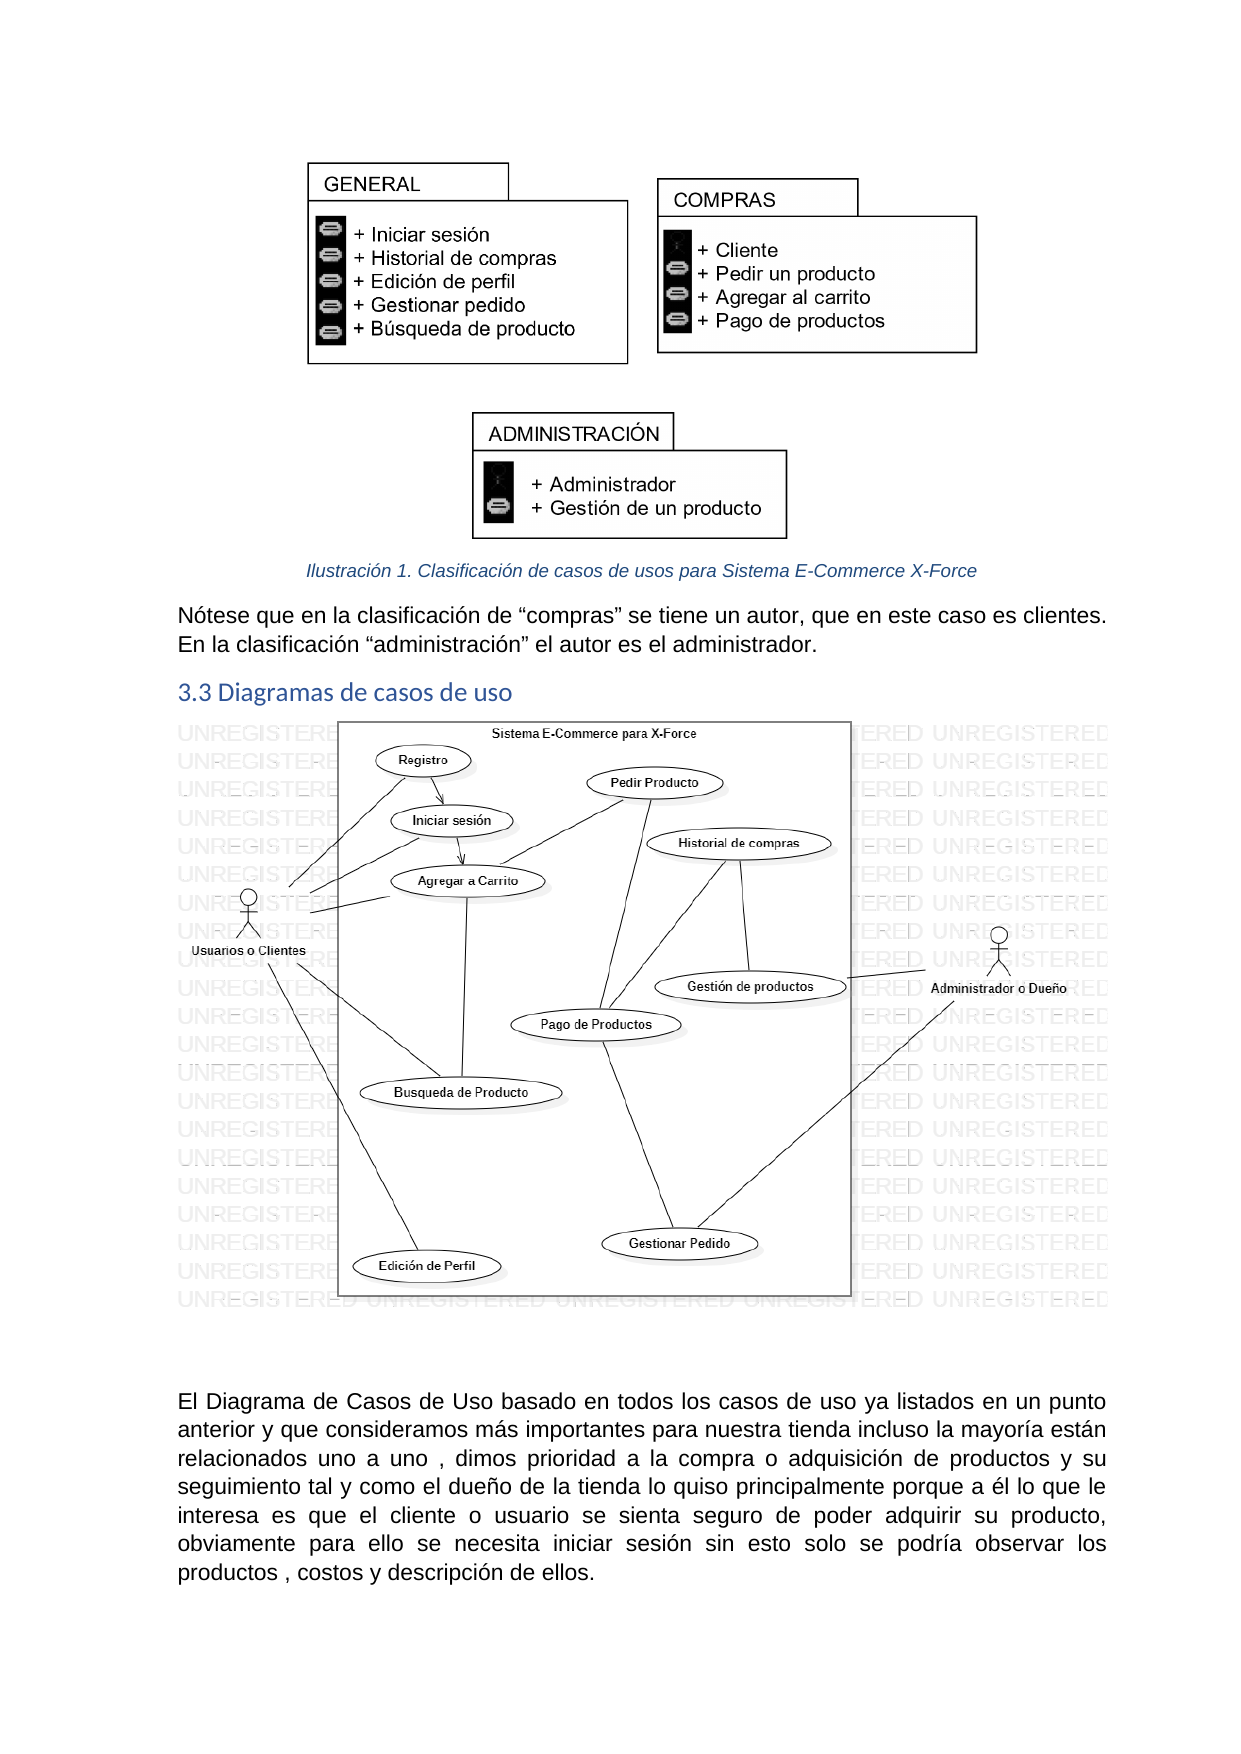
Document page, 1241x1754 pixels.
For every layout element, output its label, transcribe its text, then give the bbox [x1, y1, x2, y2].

text Ilustración 1. Clasificación de casos de usos para Sistema E-Commerce X-Force [177, 560, 1107, 581]
picture [292, 147, 992, 379]
subtitle 3.3 Diagramas de casos de uso [177, 676, 1107, 709]
text Nótese que en la clasificación de “compras” se tiene un autor, que en este caso es clientes. En la clasificación “administración” el autor es el administrador. [177, 602, 1107, 657]
picture [457, 397, 827, 557]
picture [177, 712, 1108, 1333]
text El Diagrama de Casos de Uso basado en todos los casos de uso ya listados en un punto anterior y que consideramos más importantes para nuestra tienda incluso la mayoría están relacionados uno a uno , dimos prioridad a la compra o adquisición de productos y su seguimiento tal y como el dueño de la tienda lo quiso principalmente porque a él lo que le interesa es que el cliente o usuario se sienta seguro de poder adquirir su producto, obviamente para ello se necesita iniciar sesión sin esto solo se podría observar los productos , costos y descripción de ellos. [177, 1388, 1107, 1585]
